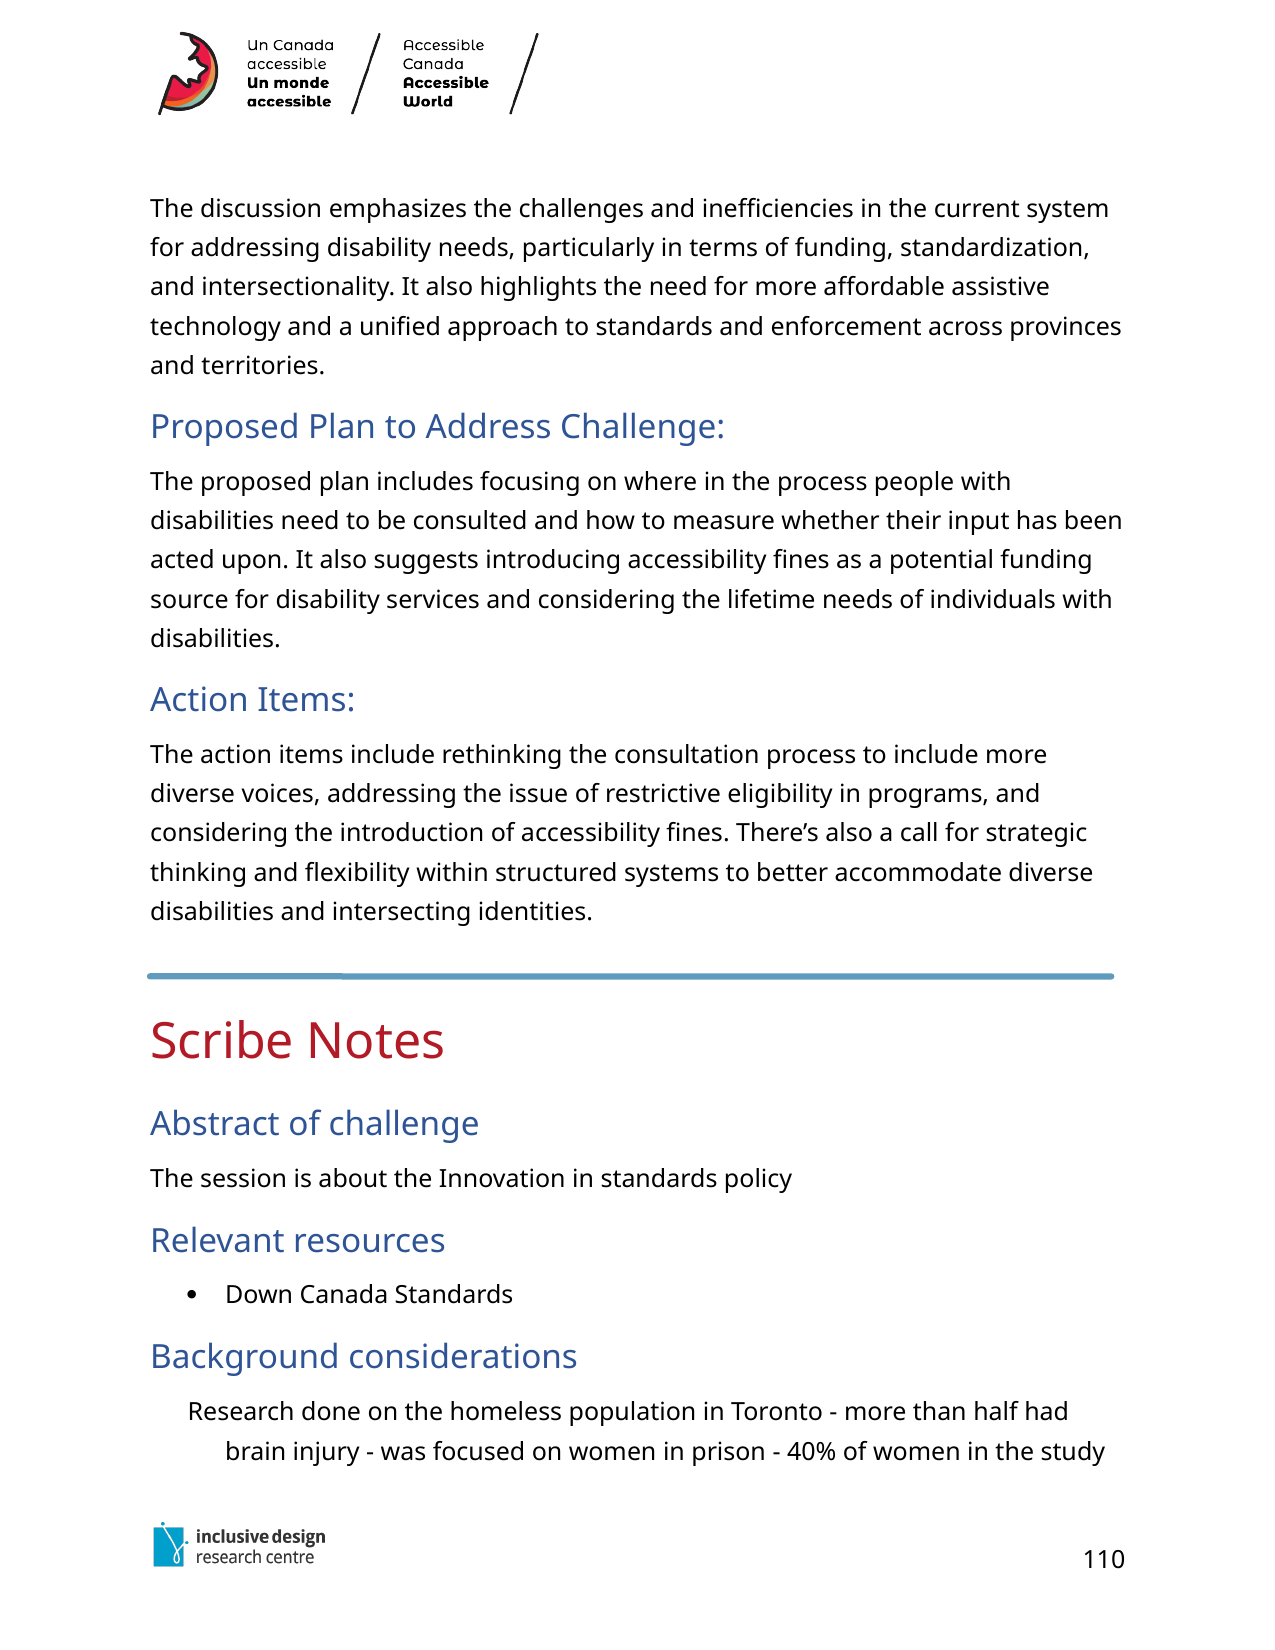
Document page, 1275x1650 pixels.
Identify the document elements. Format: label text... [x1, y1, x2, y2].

text Relevant resources [150, 1216, 1125, 1262]
text Proposed Plan to Address Challenge: [150, 403, 1125, 449]
picture [150, 24, 546, 123]
list Down Canada Standards [187, 1277, 1125, 1311]
picture [150, 1520, 340, 1583]
text Abstract of challenge [150, 1100, 1125, 1146]
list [187, 1394, 1125, 1467]
text The session is about the Innovation in standards policy [150, 1161, 1125, 1195]
text Scribe Notes [150, 1005, 1125, 1073]
text Action Items: [150, 676, 1125, 722]
text The action items include rethinking the consultation process to include more diverse voices, addressing the issue of restrictive eligibility in programs, and considering the introduction of accessibility fines. There’s also a call for strategic thinking and flexibility within structured systems to better accommodate diverse disabilities and intersecting identities. [150, 737, 1125, 927]
text The discussion emphasizes the challenges and inefficiencies in the current system for addressing disability needs, particularly in terms of funding, standardization, and intersectionality. It also highlights the need for more affordable assistive technology and a unified approach to standards and enforcement across provinces and territories. [150, 191, 1125, 381]
text The proposed plan includes focusing on where in the process people with disabilities need to be consulted and how to measure whether their input has been acted upon. It also suggests introducing accessibility fines as a potential funding source for disability services and considering the lifetime needs of individuals with disabilities. [150, 464, 1125, 654]
text Background considerations [150, 1333, 1125, 1378]
